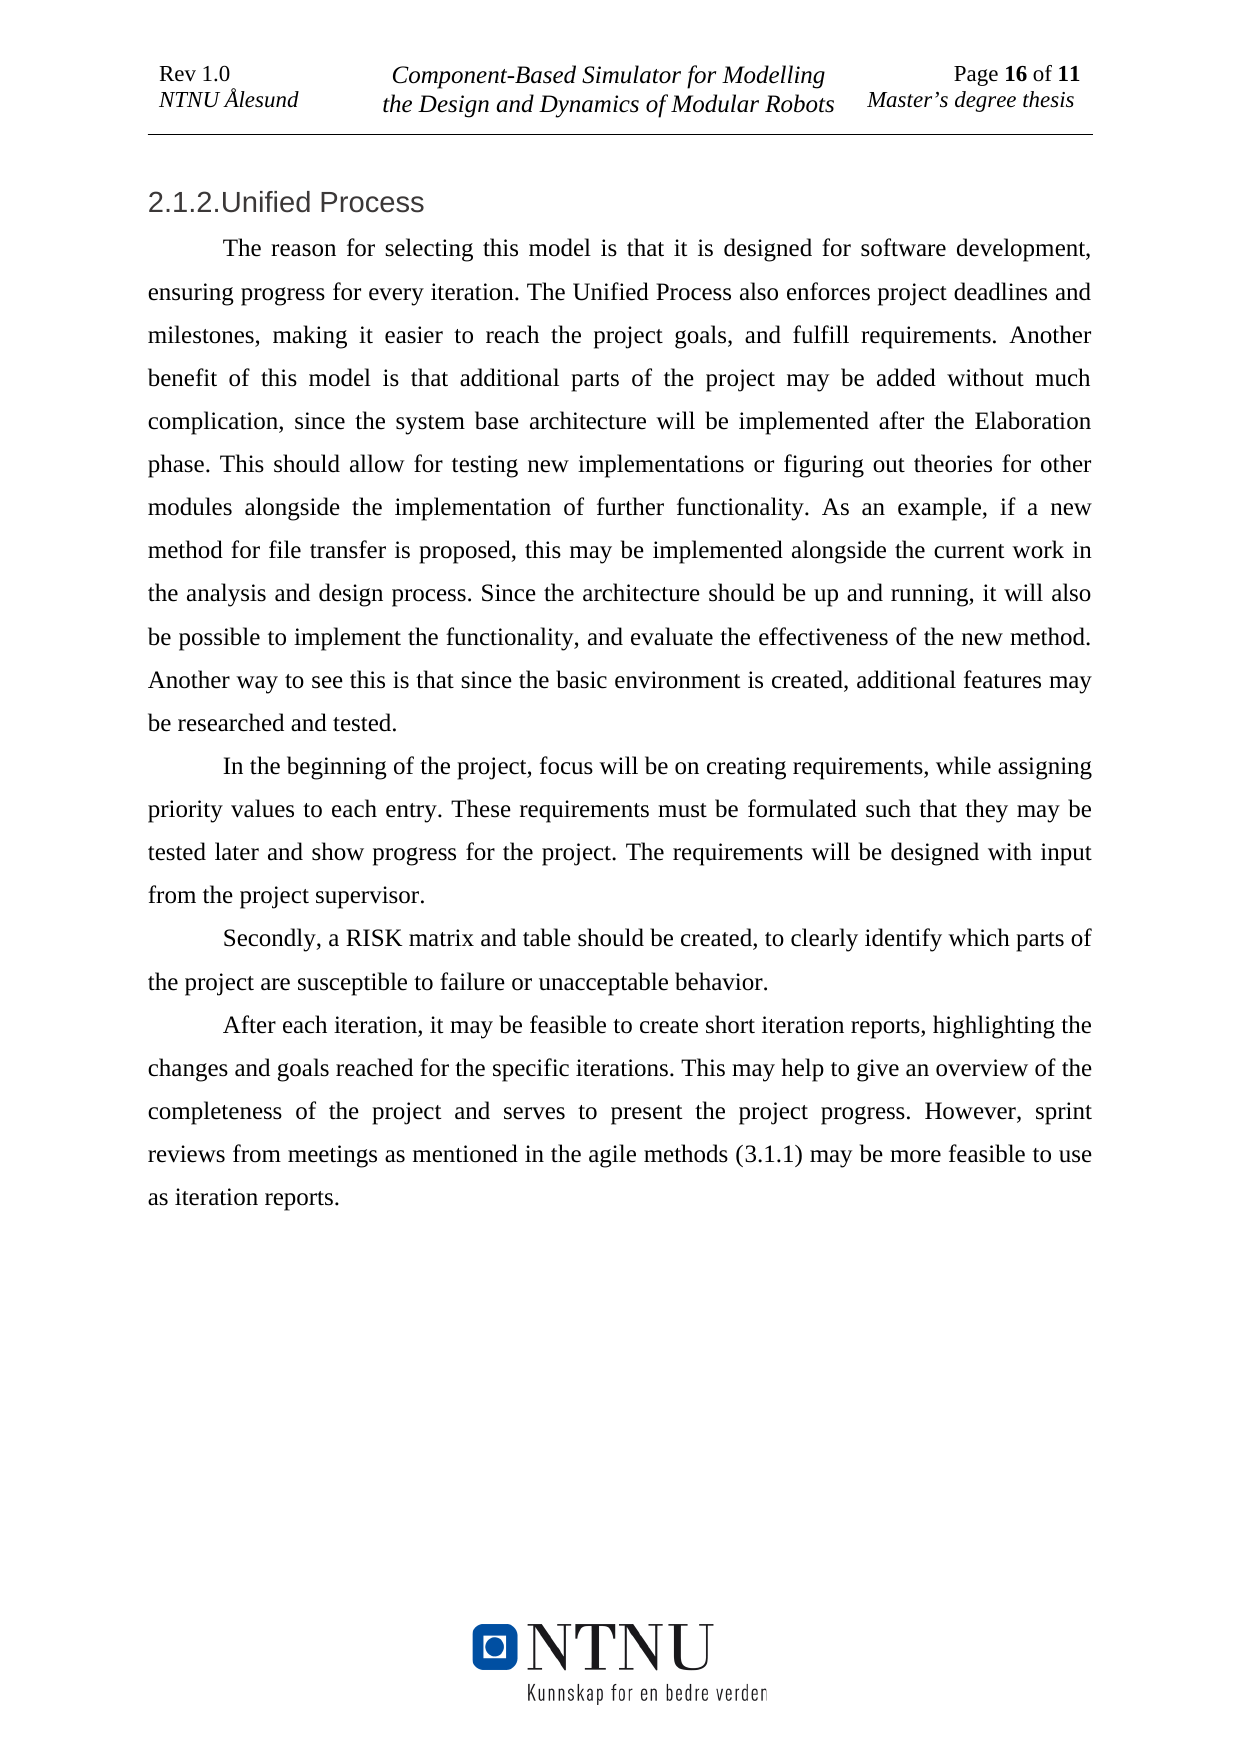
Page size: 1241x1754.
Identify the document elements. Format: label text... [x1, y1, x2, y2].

subtitle Unified Process [148, 184, 1093, 218]
text The reason for selecting this model is that it is designed for software development, ensuring progress for every iteration. The Unified Process also enforces project deadlines and milestones, making it easier to reach the project goals, and fulfill requirements. Another benefit of this model is that additional parts of the project may be added without much complication, since the system base architecture will be implemented after the Elaboration phase. This should allow for testing new implementations or figuring out theories for other modules alongside the implementation of further functionality. As an example, if a new method for file transfer is proposed, this may be implemented alongside the current work in the analysis and design process. Since the architecture should be up and running, it will also be possible to implement the functionality, and evaluate the effectiveness of the new method. Another way to see this is that since the basic environment is created, additional features may be researched and tested. [148, 233, 1093, 737]
text In the beginning of the project, focus will be on creating requirements, while assigning priority values to each entry. These requirements must be formulated such that they may be tested later and show progress for the project. The requirements will be designed with input from the project supervisor. [148, 751, 1093, 909]
text After each iteration, it may be feasible to create short iteration reports, highlighting the changes and goals reached for the specific iterations. This may help to give an overview of the completeness of the project and serves to present the project progress. However, sprint reviews from meetings as mentioned in the agile methods (3.1.1) may be more feasible to use as iteration reports. [148, 1010, 1093, 1211]
picture [472, 1624, 767, 1705]
text Secondly, a RISK matrix and table should be created, to clearly identify which parts of the project are susceptible to failure or unacceptable behavior. [148, 923, 1093, 995]
